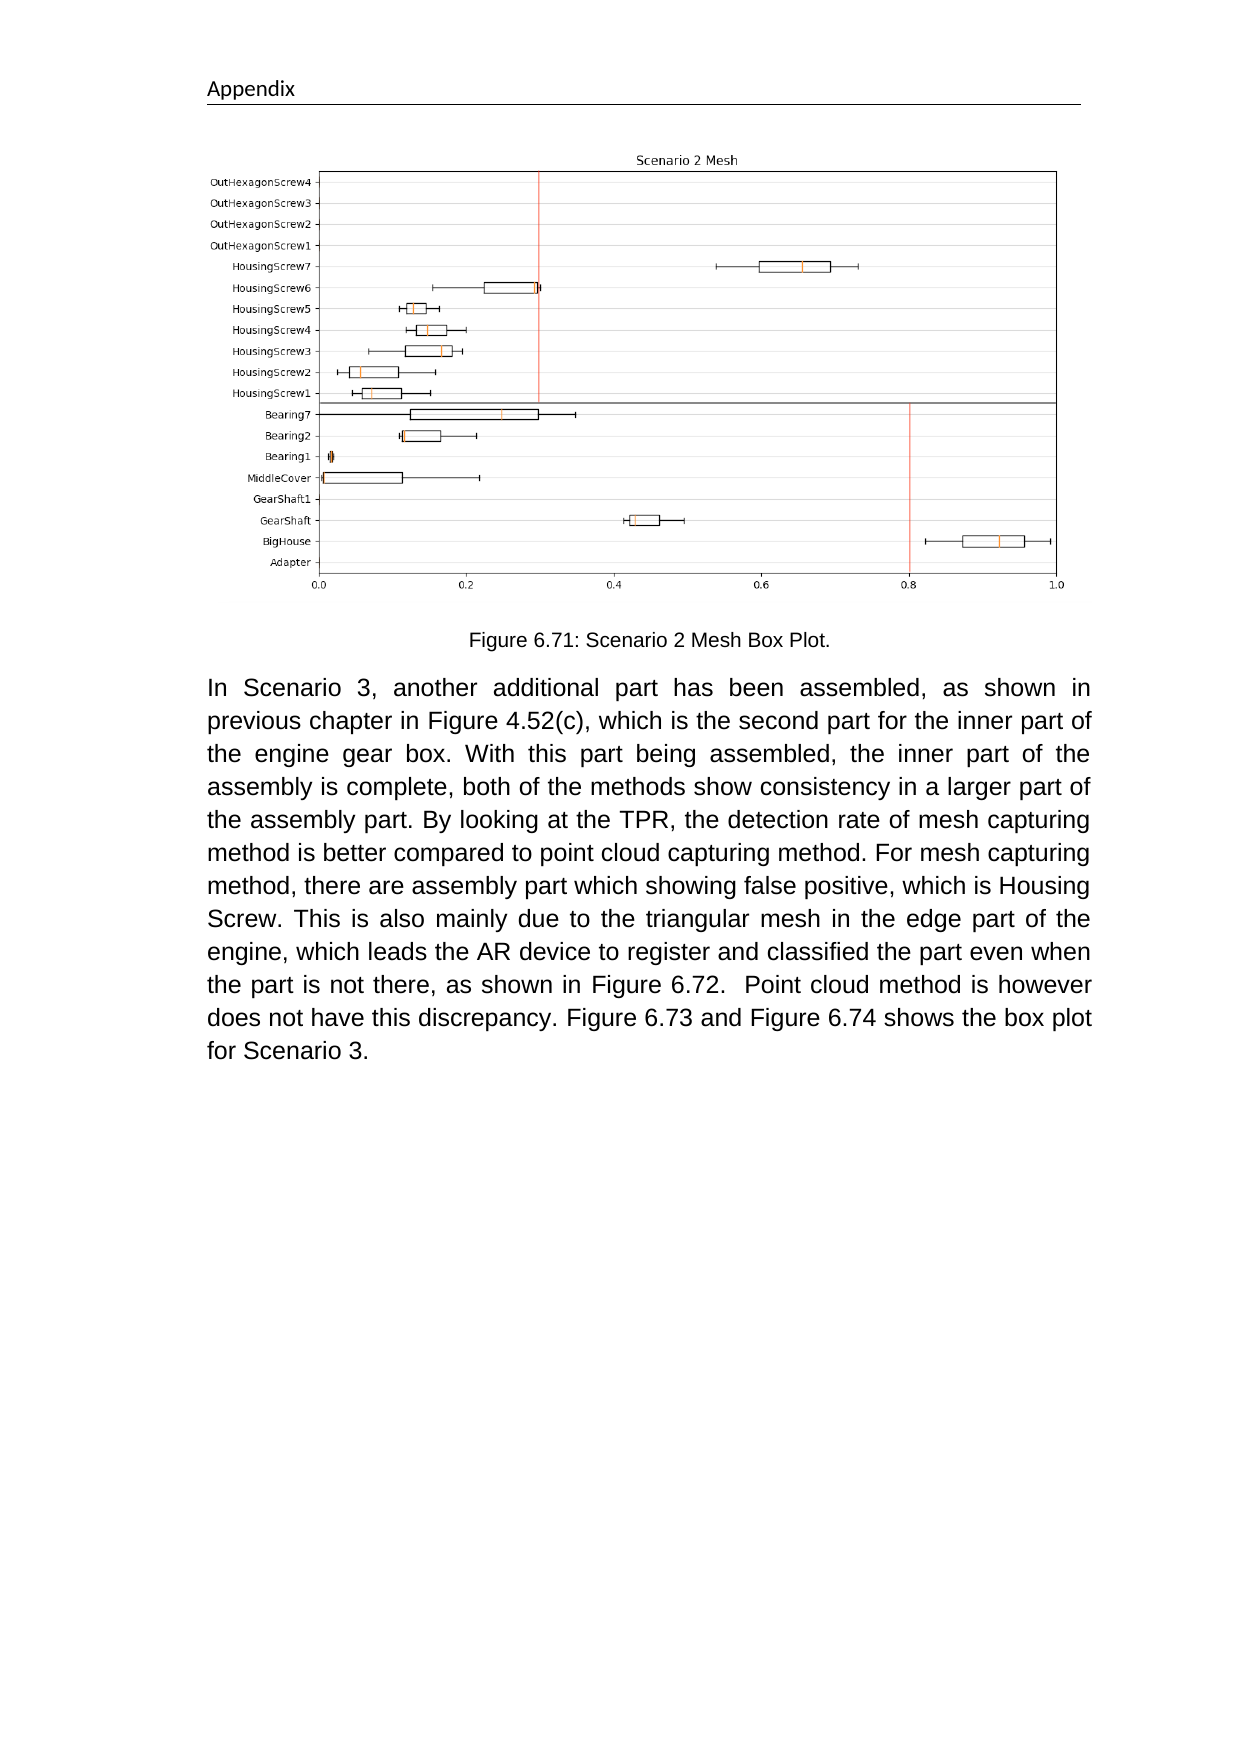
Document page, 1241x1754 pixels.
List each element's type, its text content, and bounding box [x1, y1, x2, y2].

picture [206, 147, 1093, 603]
